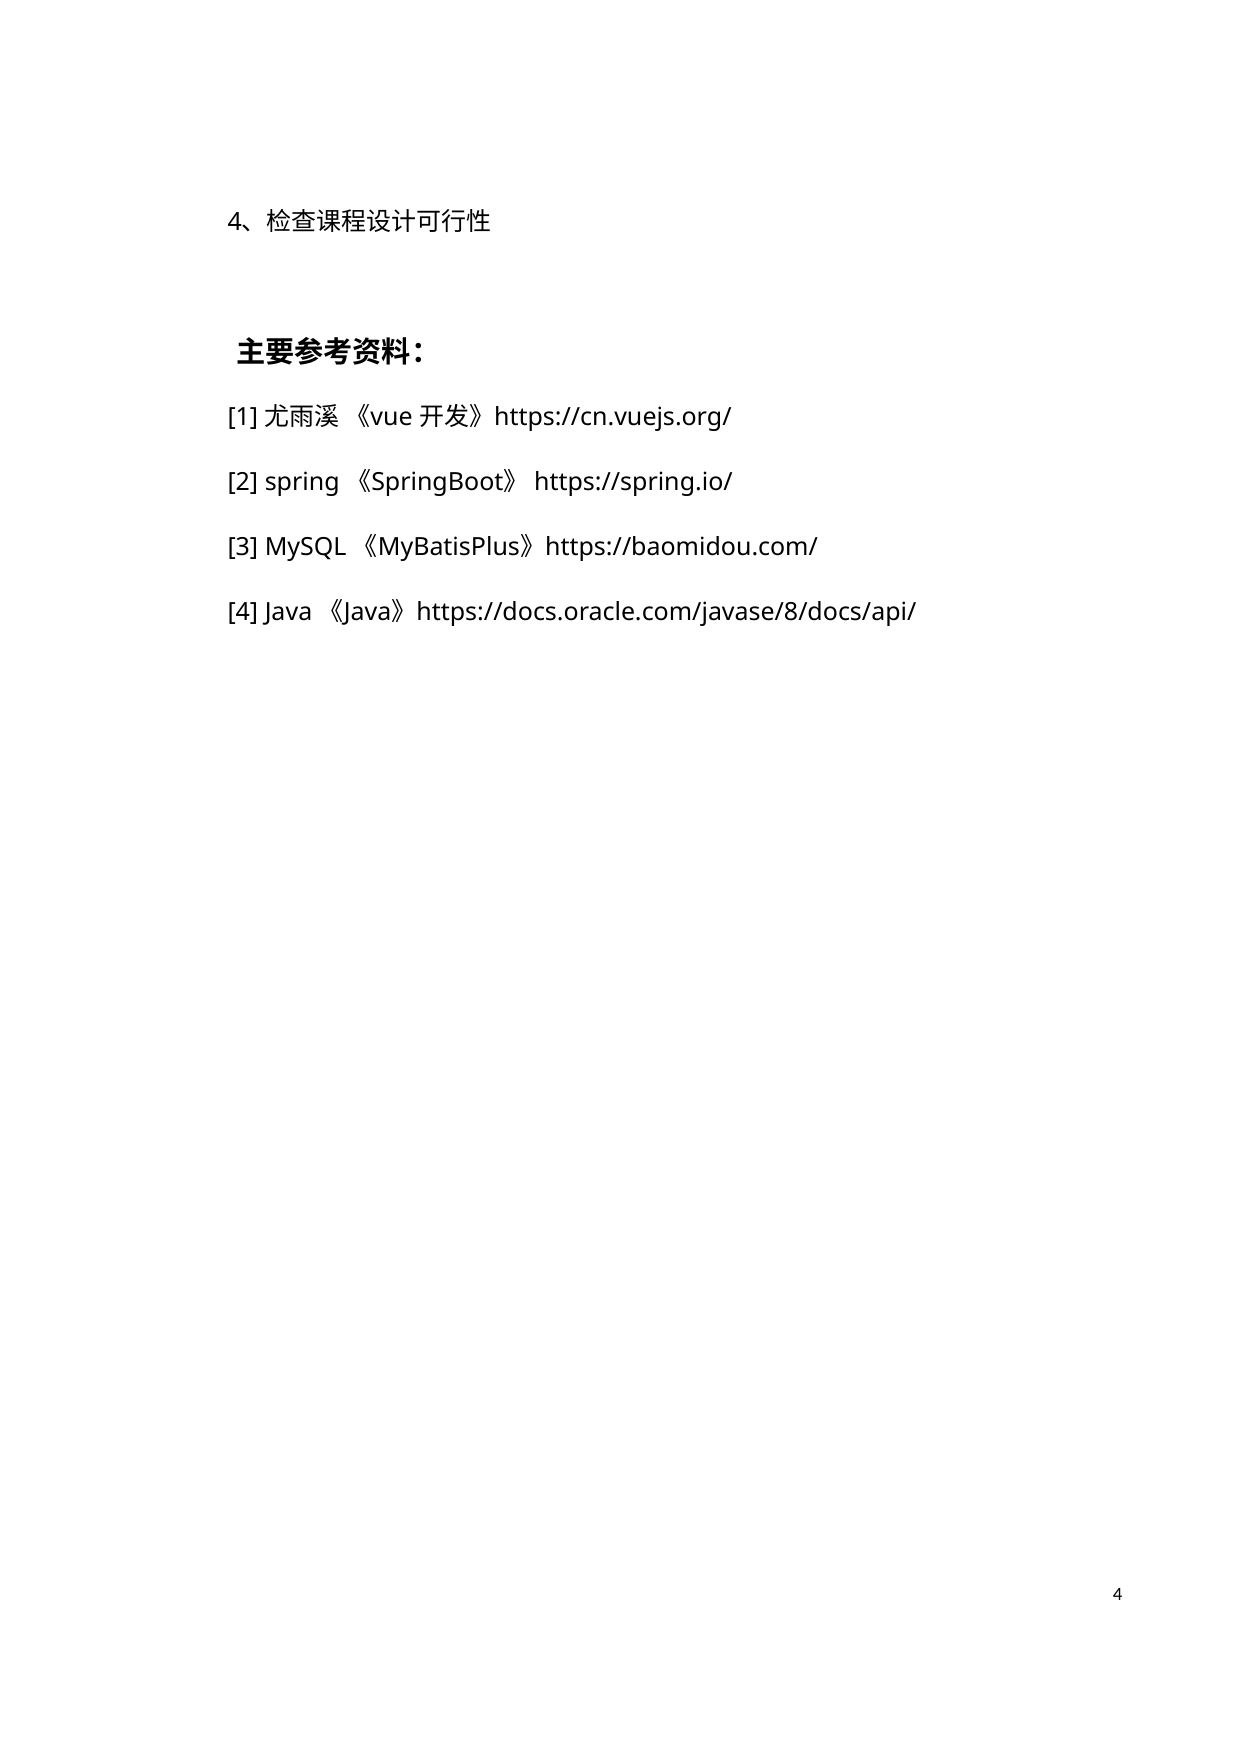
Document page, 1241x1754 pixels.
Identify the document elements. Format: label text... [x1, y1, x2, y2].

text [3] MySQL 《MyBatisPlus》https://baomidou.com/ [177, 512, 1122, 577]
text 4、检查课程设计可行性 [177, 187, 1122, 252]
text [2] spring 《SpringBoot》 https://spring.io/ [177, 447, 1122, 512]
text [1] 尤雨溪 《vue 开发》https://cn.vuejs.org/ [177, 382, 1122, 447]
text 主要参考资料： [177, 317, 1122, 382]
text [4] Java 《Java》https://docs.oracle.com/javase/8/docs/api/ [177, 577, 1122, 642]
